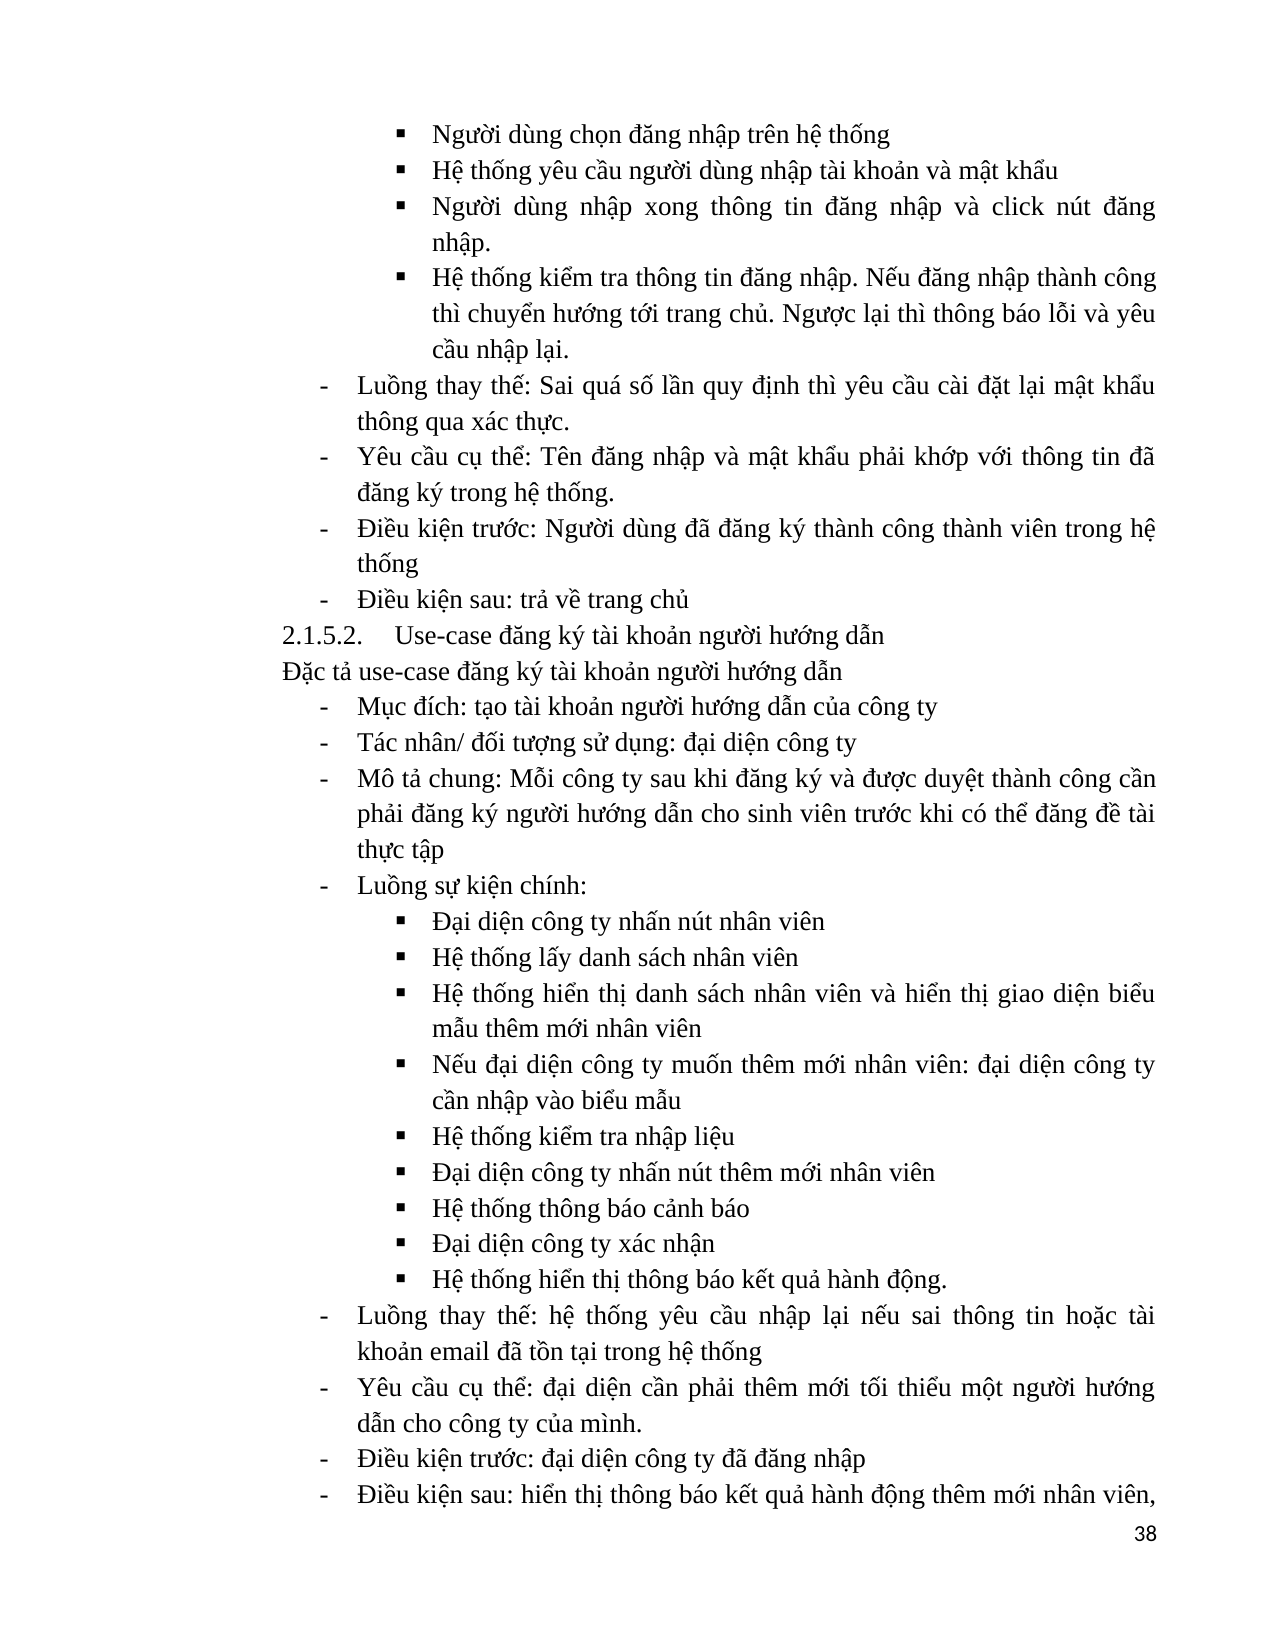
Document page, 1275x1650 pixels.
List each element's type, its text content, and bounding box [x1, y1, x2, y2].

list Luồng thay thế: hệ thống yêu cầu nhập lại nếu sai thông tin hoặc tài khoản email đã tồn tại trong hệ thống [319, 1299, 1157, 1366]
list Tác nhân/ đối tượng sử dụng: đại diện công ty [319, 726, 1157, 757]
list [319, 1478, 1157, 1509]
list Hệ thống kiểm tra nhập liệu [394, 1120, 1157, 1151]
list Nếu đại diện công ty muốn thêm mới nhân viên: đại diện công ty cần nhập vào biểu mẫu [394, 1048, 1157, 1115]
list Luồng sự kiện chính: [319, 869, 1157, 900]
list Đại diện công ty xác nhận [394, 1228, 1157, 1259]
list Điều kiện trước: Người dùng đã đăng ký thành công thành viên trong hệ thống [319, 512, 1157, 579]
list Người dùng chọn đăng nhập trên hệ thống [394, 118, 1157, 149]
list Hệ thống hiển thị danh sách nhân viên và hiển thị giao diện biểu mẫu thêm mới nhân viên [394, 977, 1157, 1044]
list Đại diện công ty nhấn nút thêm mới nhân viên [394, 1156, 1157, 1187]
list Hệ thống lấy danh sách nhân viên [394, 941, 1157, 972]
text Đặc tả use-case đăng ký tài khoản người hướng dẫn [282, 655, 1157, 686]
list Hệ thống kiểm tra thông tin đăng nhập. Nếu đăng nhập thành công thì chuyển hướng tới trang chủ. Ngược lại thì thông báo lỗi và yêu cầu nhập lại. [394, 262, 1157, 364]
list Đại diện công ty nhấn nút nhân viên [394, 905, 1157, 936]
list Luồng thay thế: Sai quá số lần quy định thì yêu cầu cài đặt lại mật khẩu thông qua xác thực. [319, 369, 1157, 436]
list Điều kiện sau: trả về trang chủ [319, 583, 1157, 614]
list Hệ thống yêu cầu người dùng nhập tài khoản và mật khẩu [394, 154, 1157, 185]
list Điều kiện trước: đại diện công ty đã đăng nhập [319, 1442, 1157, 1473]
list Hệ thống thông báo cảnh báo [394, 1192, 1157, 1223]
list Mục đích: tạo tài khoản người hướng dẫn của công ty [319, 690, 1157, 722]
list Use-case đăng ký tài khoản người hướng dẫn [282, 619, 1157, 650]
list Yêu cầu cụ thể: đại diện cần phải thêm mới tối thiểu một người hướng dẫn cho công ty của mình. [319, 1371, 1157, 1438]
list Người dùng nhập xong thông tin đăng nhập và click nút đăng nhập. [394, 190, 1157, 257]
list Hệ thống hiển thị thông báo kết quả hành động. [394, 1263, 1157, 1295]
list Yêu cầu cụ thể: Tên đăng nhập và mật khẩu phải khớp với thông tin đã đăng ký trong hệ thống. [319, 440, 1157, 507]
list Mô tả chung: Mỗi công ty sau khi đăng ký và được duyệt thành công cần phải đăng ký người hướng dẫn cho sinh viên trước khi có thể đăng đề tài thực tập [319, 762, 1157, 864]
